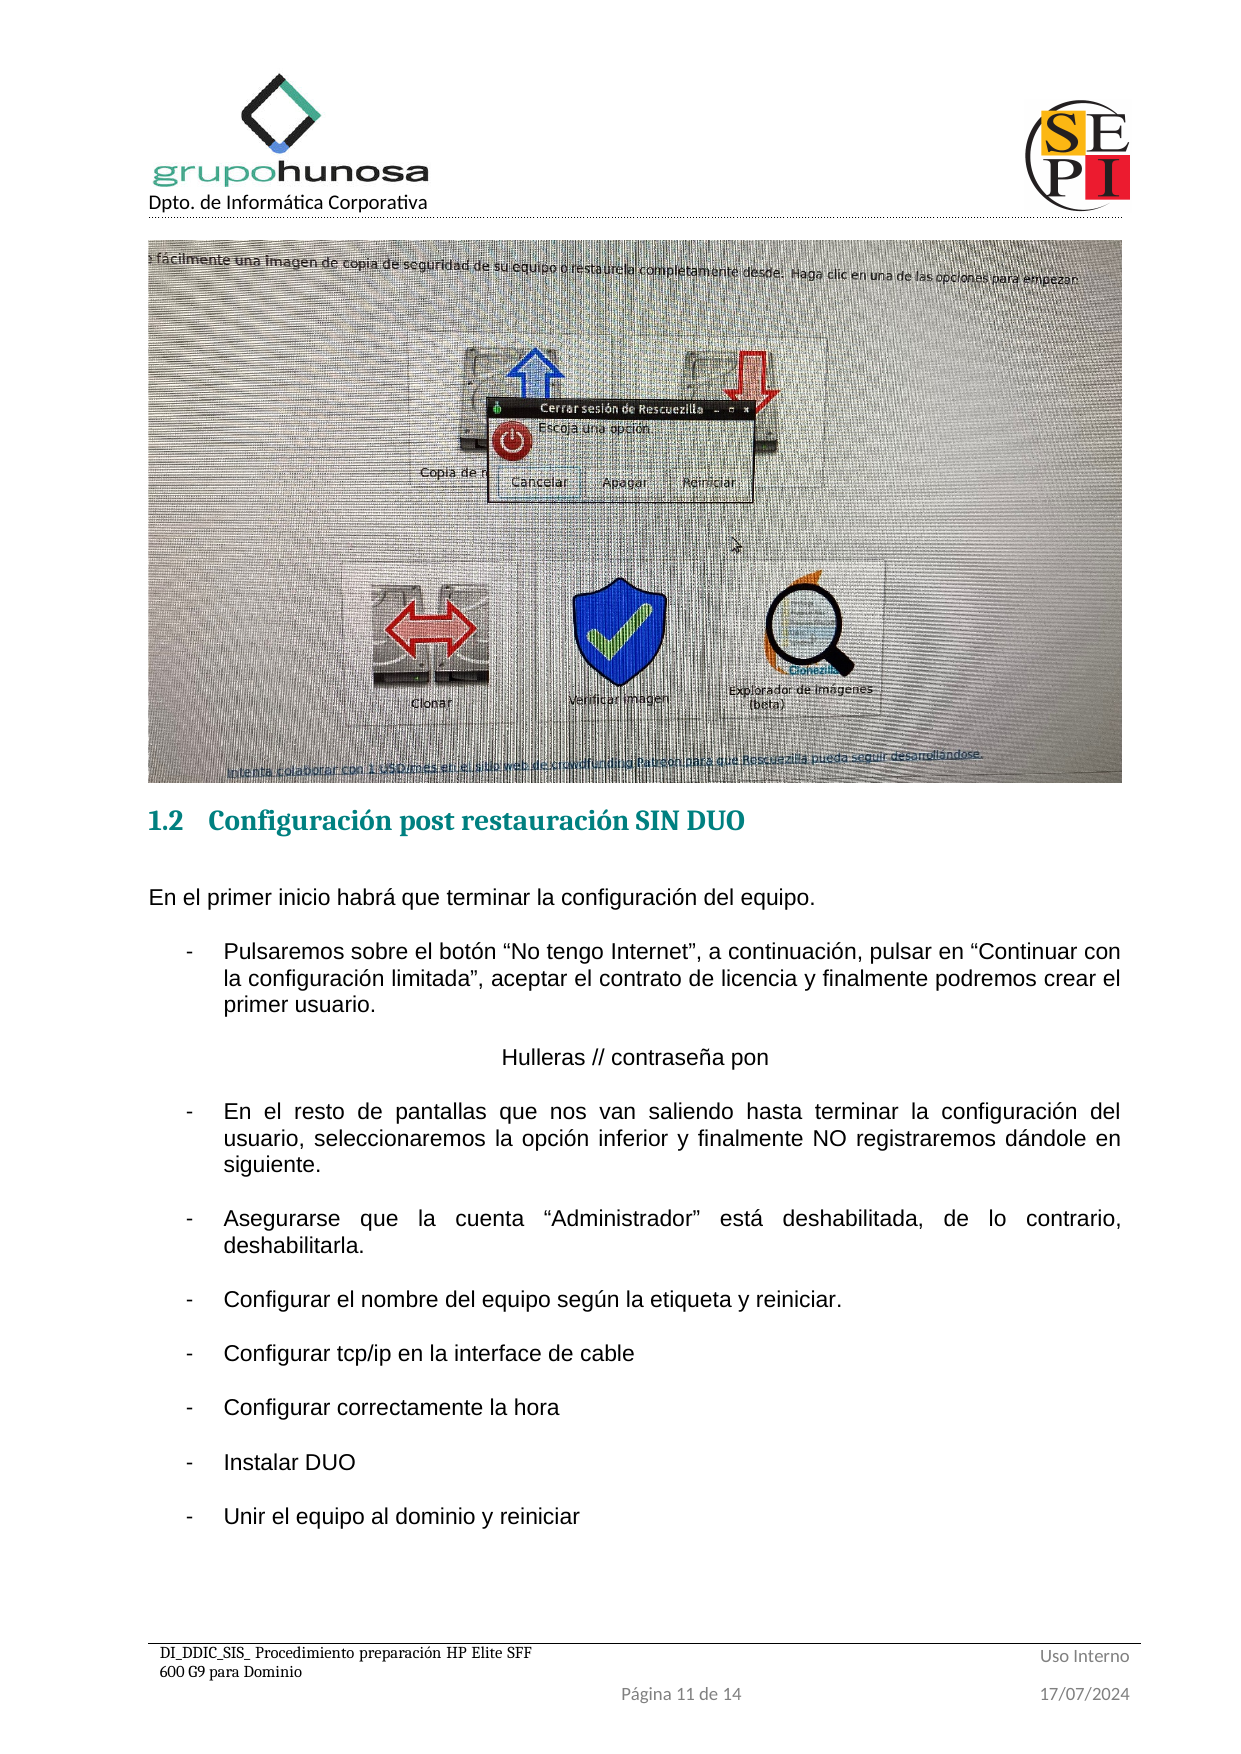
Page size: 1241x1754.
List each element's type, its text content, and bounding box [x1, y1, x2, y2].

text En el primer inicio habrá que terminar la configuración del equipo. [148, 884, 1122, 911]
picture [148, 240, 1122, 783]
list Instalar DUO [186, 1448, 1122, 1476]
list En el resto de pantallas que nos van saliendo hasta terminar la configuración del usuario, seleccionaremos la opción inferior y finalmente NO registraremos dándole en siguiente. [186, 1097, 1122, 1178]
text Hulleras // contraseña pon [148, 1044, 1122, 1071]
list Configurar correctamente la hora [186, 1393, 1122, 1421]
list Configurar el nombre del equipo según la etiqueta y reiniciar. [186, 1285, 1122, 1313]
picture [1023, 99, 1132, 213]
subtitle Configuración post restauración SIN DUO [148, 804, 1122, 838]
list Asegurarse que la cuenta “Administrador” está deshabilitada, de lo contrario, deshabilitarla. [186, 1204, 1122, 1258]
list Pulsaremos sobre el botón “No tengo Internet”, a continuación, pulsar en “Continuar con la configuración limitada”, aceptar el contrato de licencia y finalmente podremos crear el primer usuario. [186, 937, 1122, 1018]
list Configurar tcp/ip en la interface de cable [186, 1339, 1122, 1367]
list Unir el equipo al dominio y reiniciar [186, 1502, 1122, 1530]
picture [151, 64, 441, 191]
